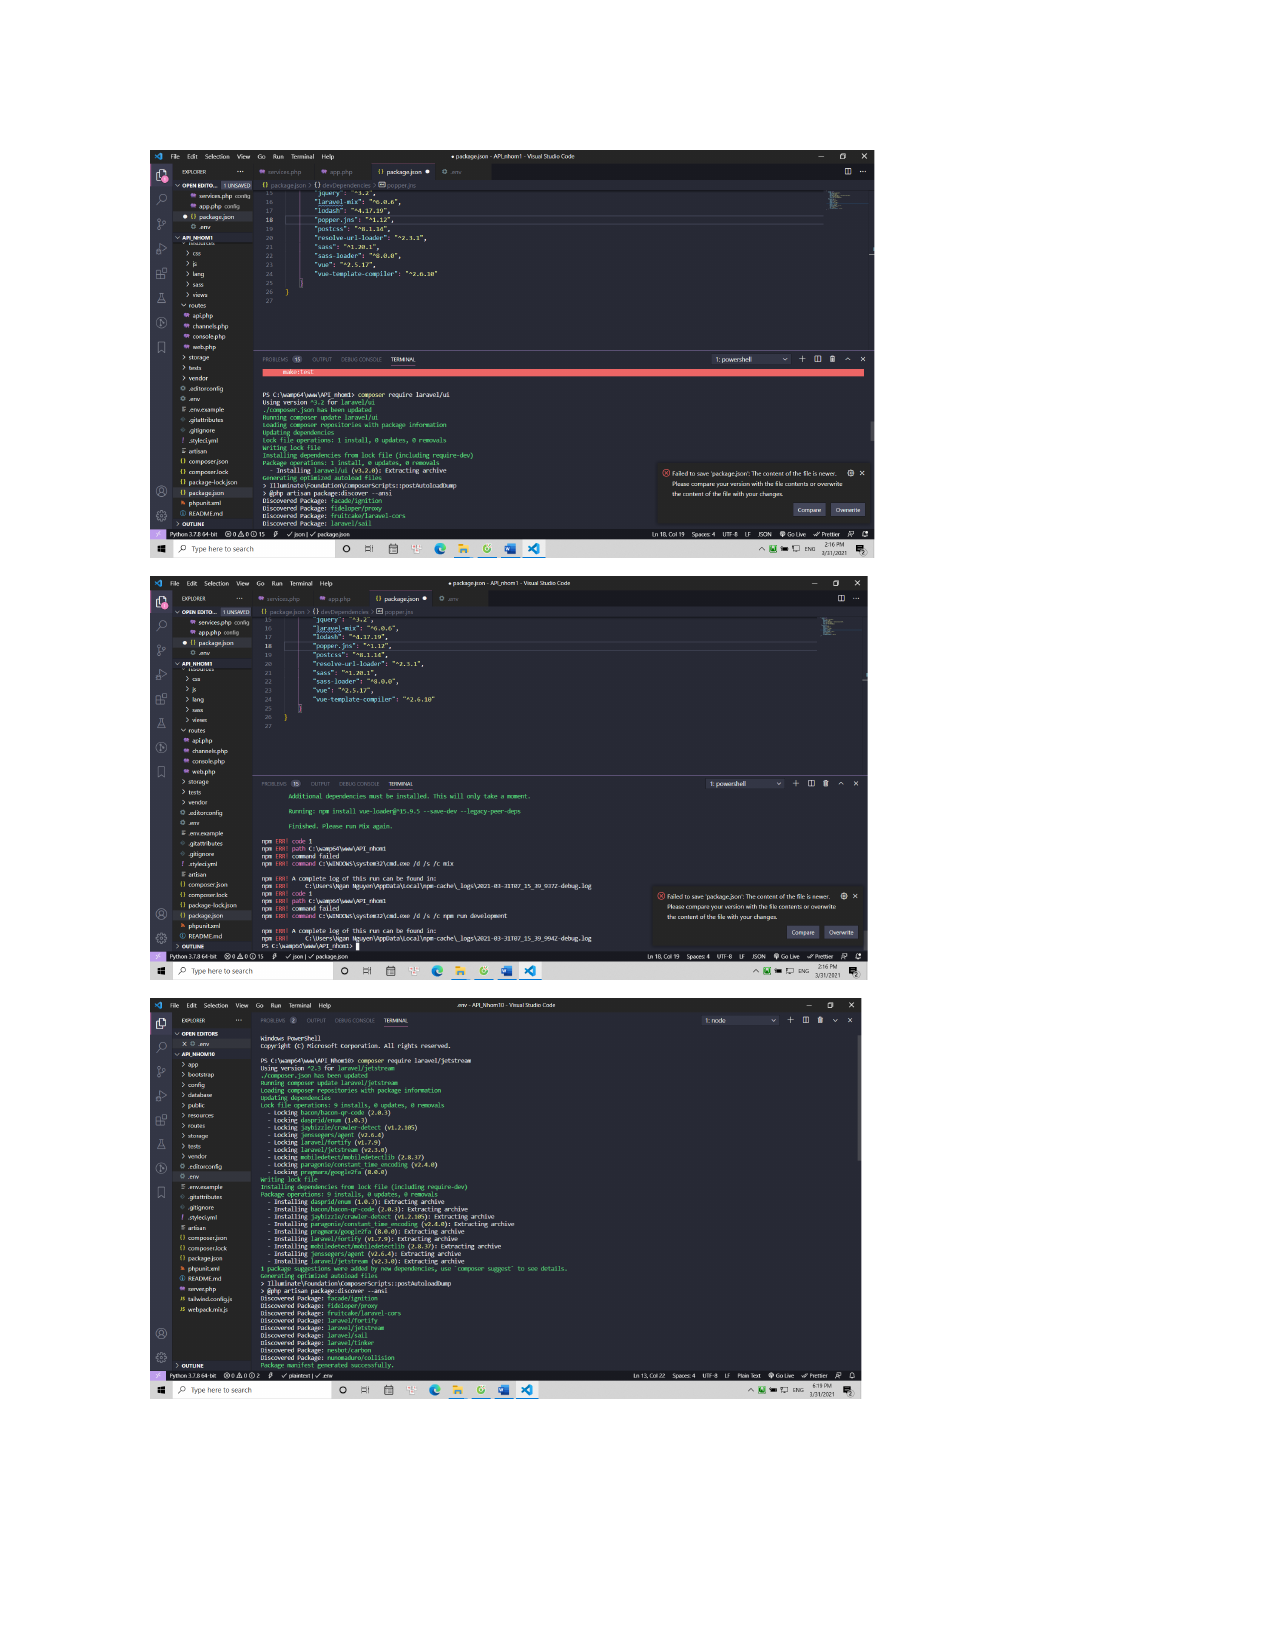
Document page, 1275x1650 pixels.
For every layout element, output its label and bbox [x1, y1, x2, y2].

picture [150, 576, 868, 980]
picture [150, 150, 875, 558]
picture [150, 998, 862, 1399]
